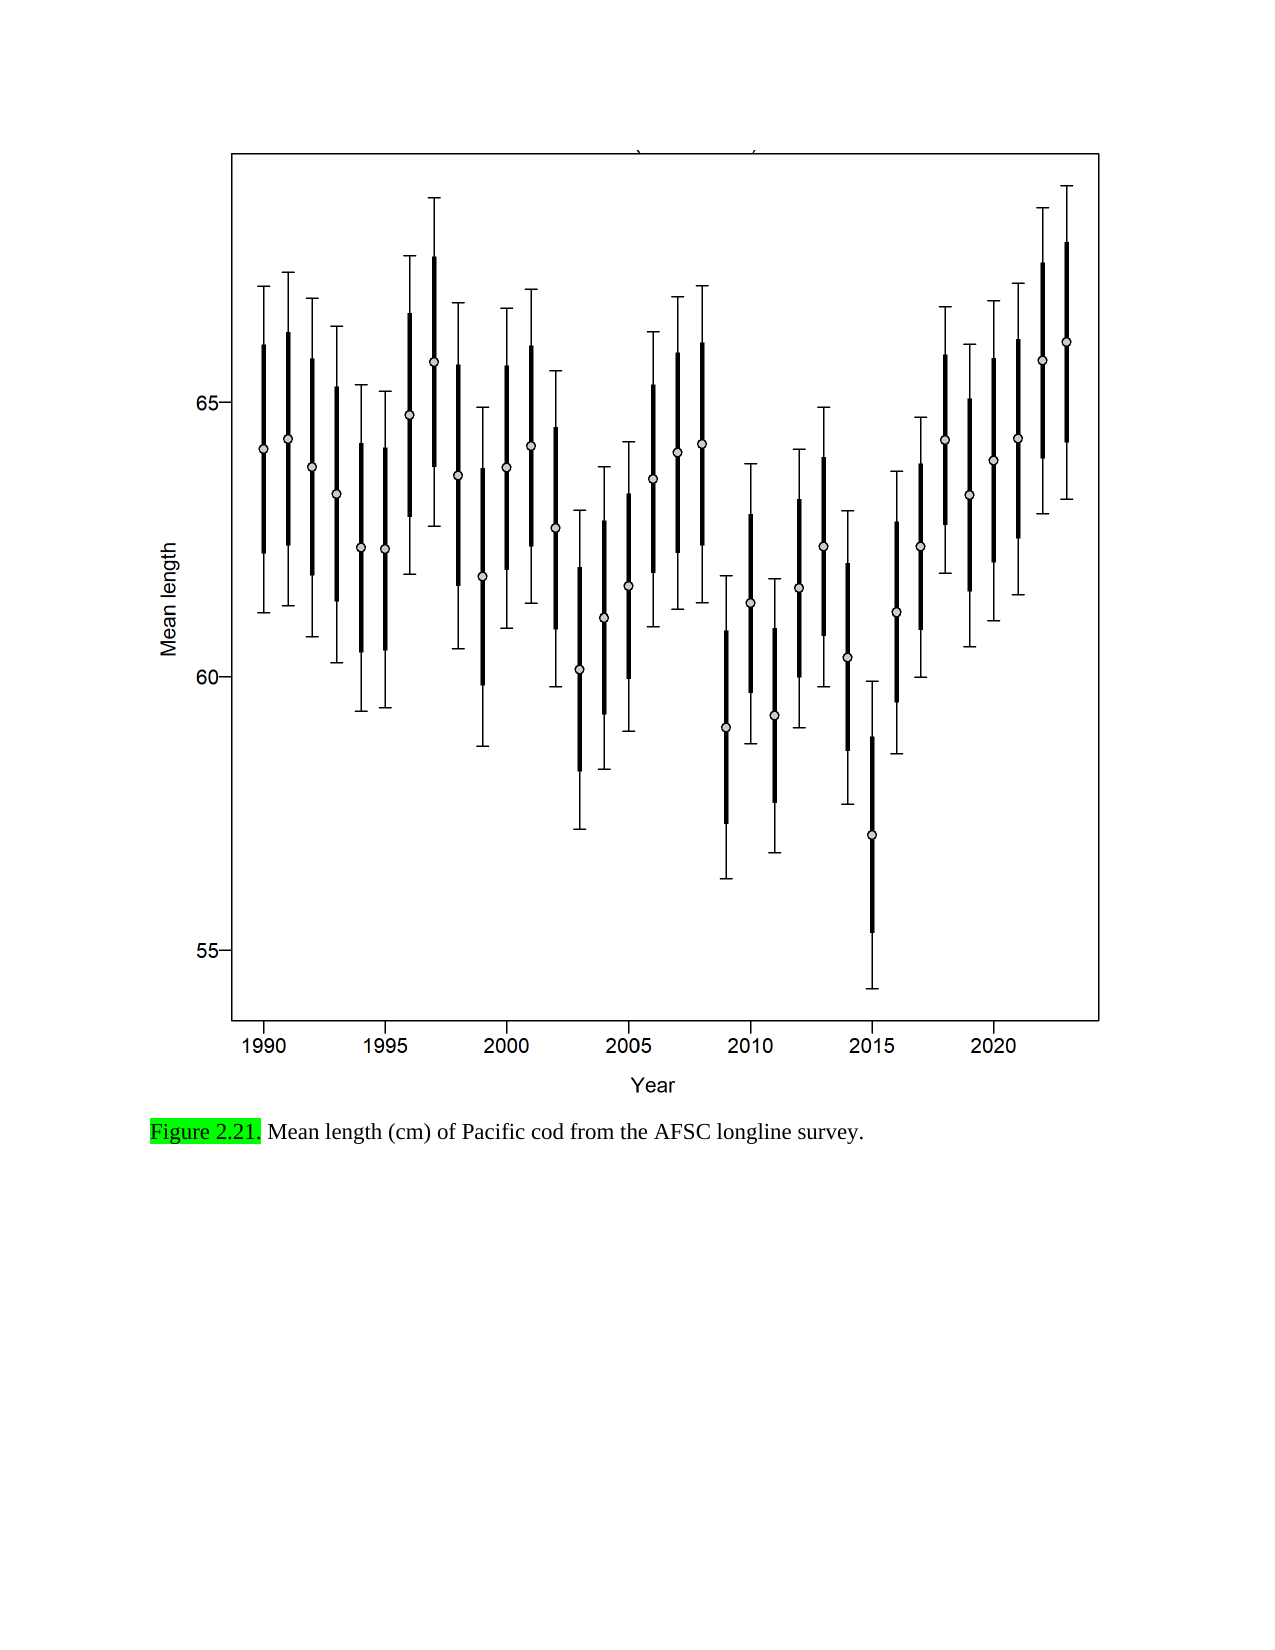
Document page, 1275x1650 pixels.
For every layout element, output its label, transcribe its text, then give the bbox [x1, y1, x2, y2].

subtitle Figure 2.21. Mean length (cm) of Pacific cod from the AFSC longline survey. [261, 1118, 1125, 1144]
picture [150, 150, 1125, 1102]
